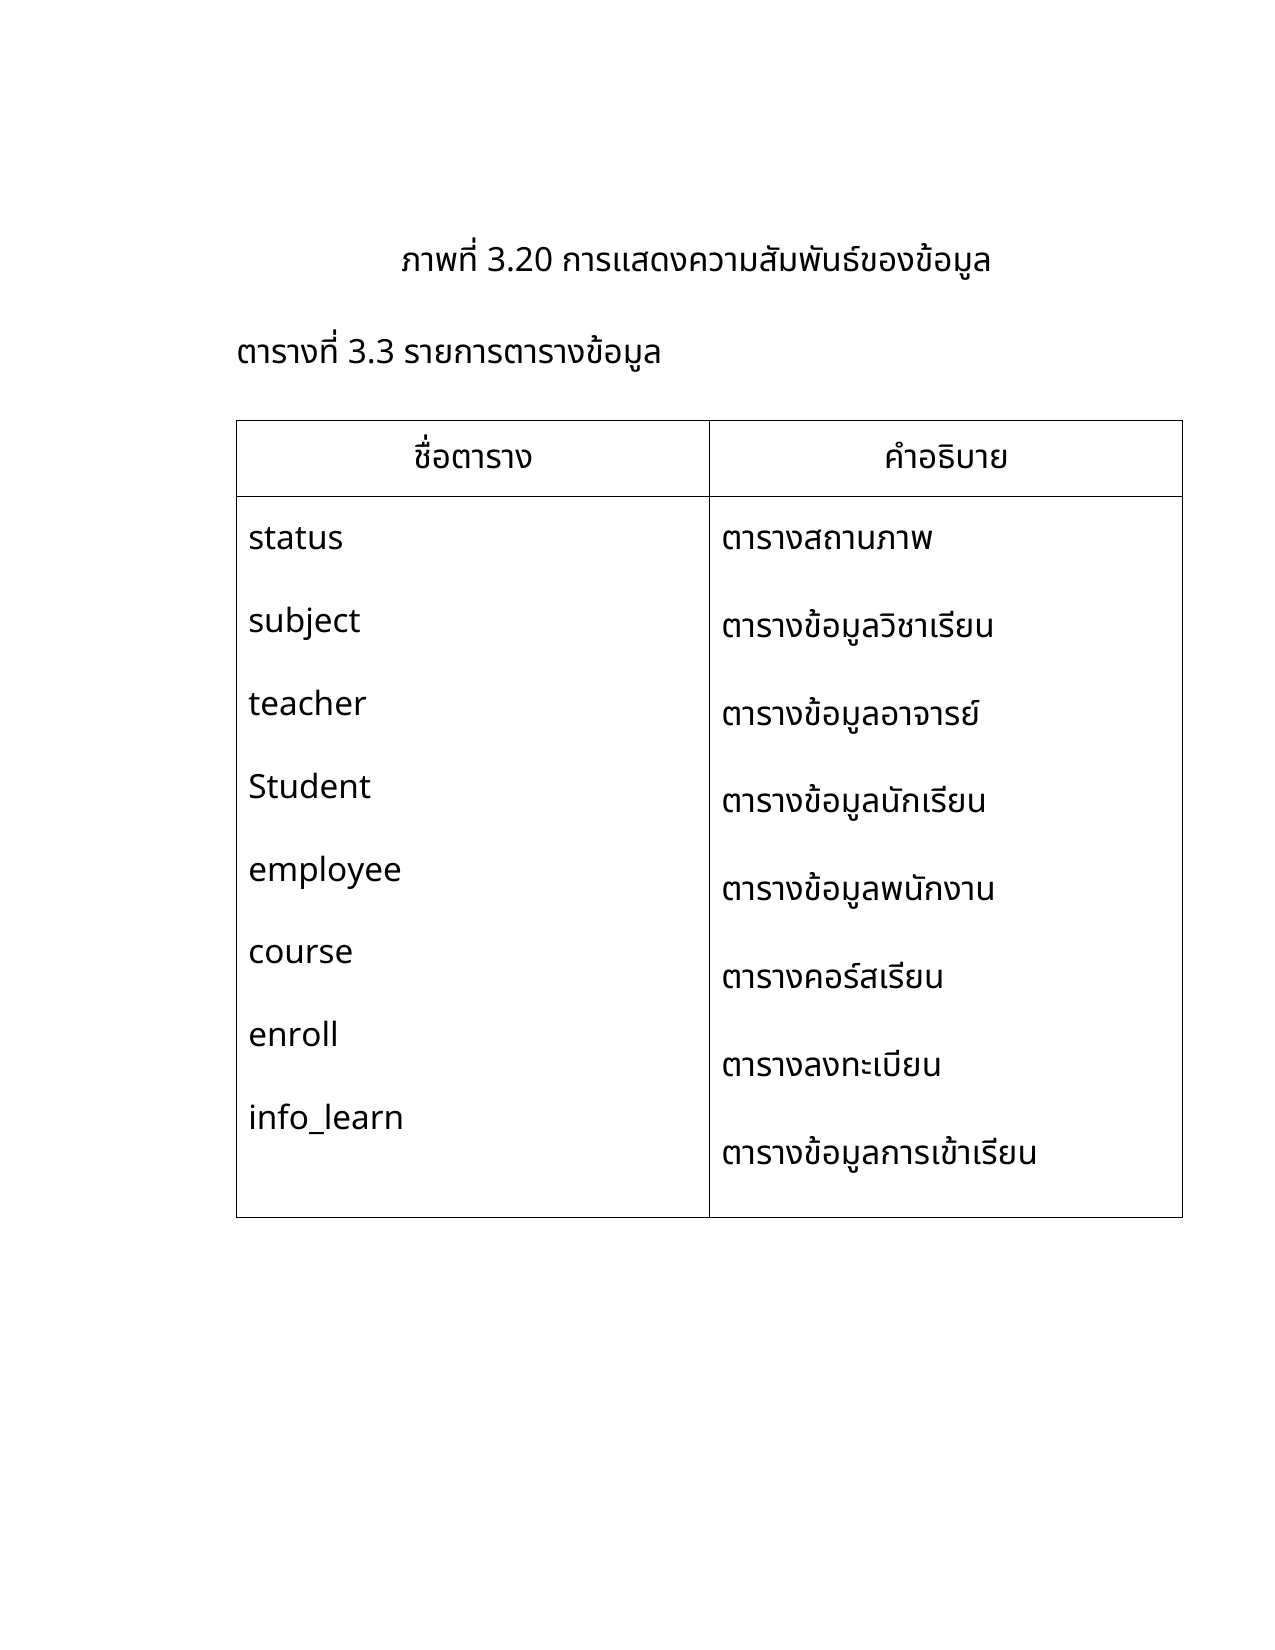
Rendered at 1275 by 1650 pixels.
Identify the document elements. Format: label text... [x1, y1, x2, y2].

text ภาพที่ 3.20 การแสดงความสัมพันธ์ของข้อมูล [236, 236, 1157, 287]
table_header ชื่อตาราง [237, 421, 709, 496]
table_cell ตารางสถานภาพ ตารางข้อมูลวิชาเรียน ตารางข้อมูลอาจารย์ ตารางข้อมูลนักเรียน ตารางข้อมูลพนักงาน ตารางคอร์สเรียน ตารางลงทะเบียน ตารางข้อมูลการเข้าเรียน [710, 497, 1182, 1217]
table_cell status subject teacher Student employee course enroll info_learn [237, 497, 709, 1217]
table_header คำอธิบาย [710, 421, 1182, 496]
text ตารางที่ 3.3 รายการตารางข้อมูล [236, 328, 1157, 379]
